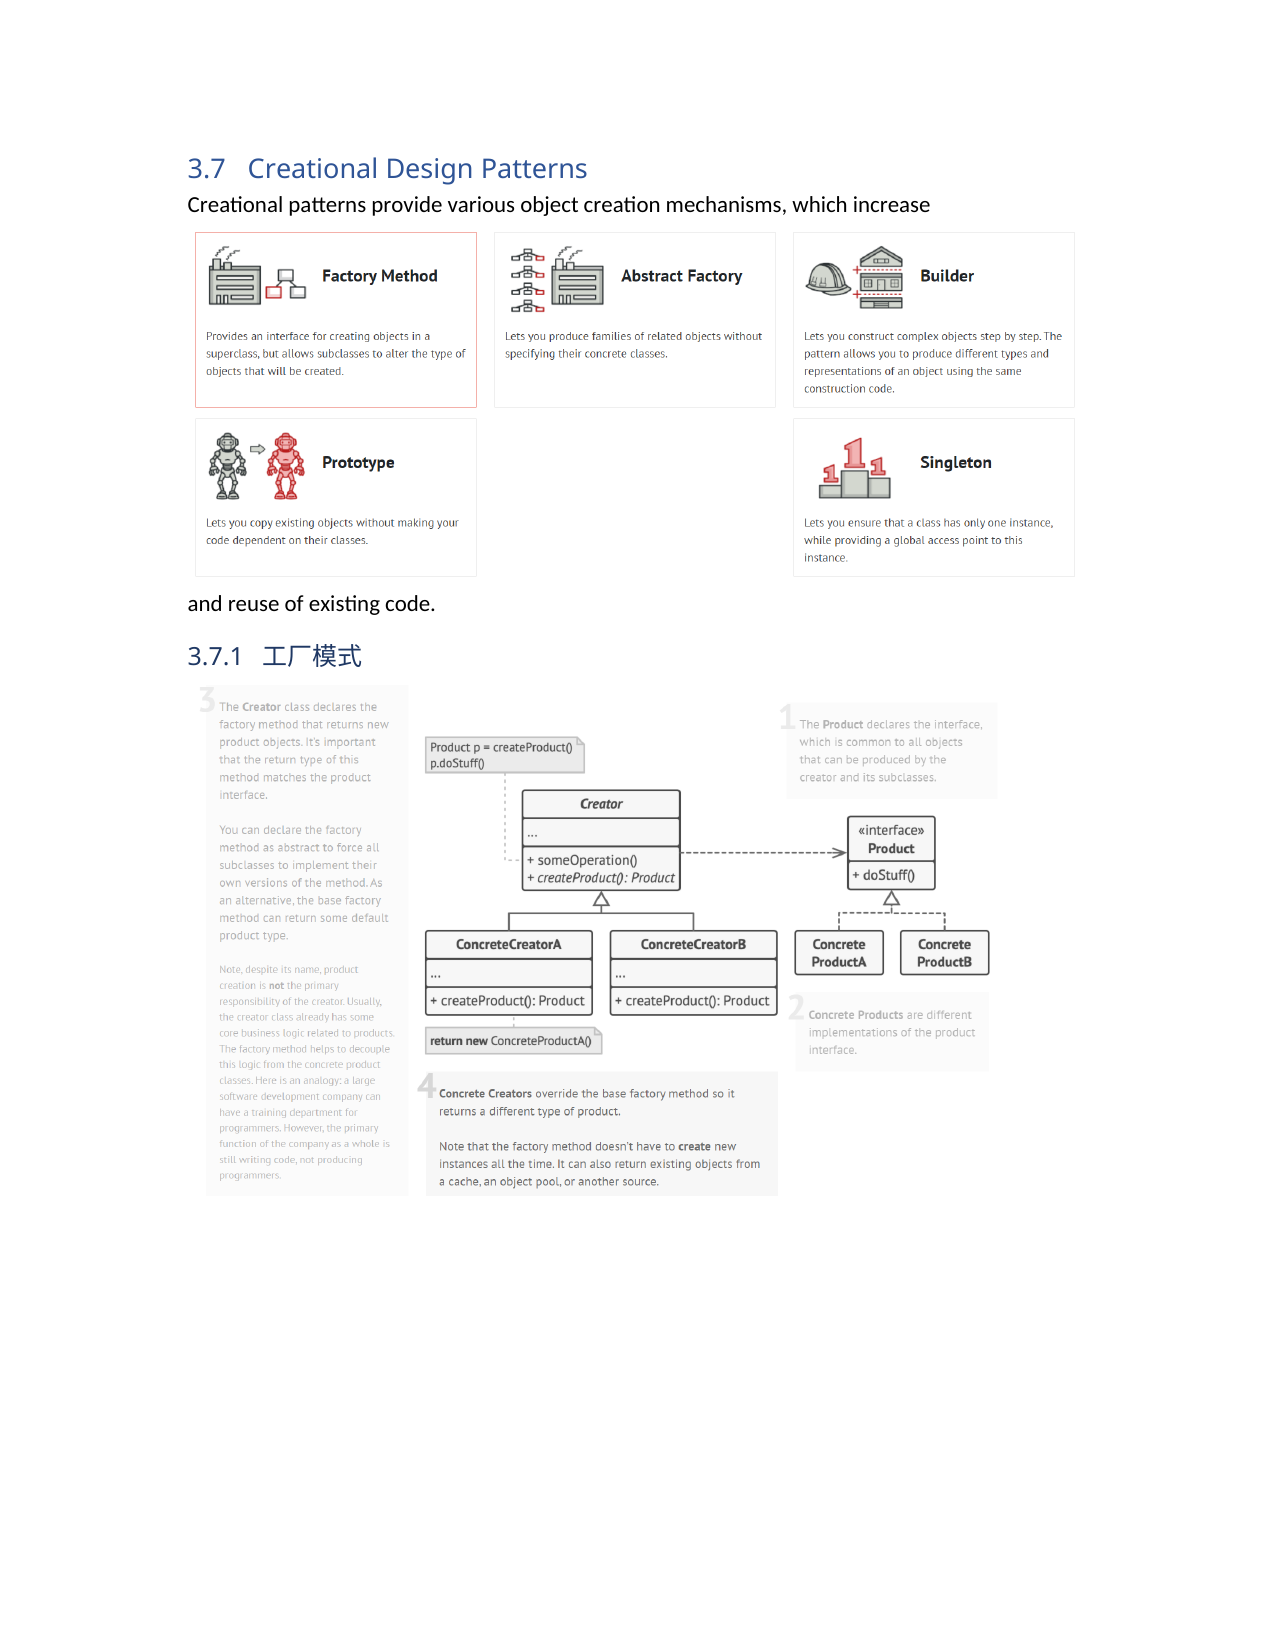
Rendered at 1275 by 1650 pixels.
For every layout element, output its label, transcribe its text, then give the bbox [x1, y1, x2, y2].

subtitle 工厂模式 [187, 636, 1087, 672]
text Creational patterns provide various object creation mechanisms, which increase and reuse of existing code. [187, 588, 1087, 617]
subtitle Creational Design Patterns [187, 150, 1087, 187]
text Creational patterns provide various object creation mechanisms, which increase and reuse of existing code. [187, 190, 1087, 220]
picture [187, 675, 1018, 1196]
picture [187, 220, 1087, 588]
